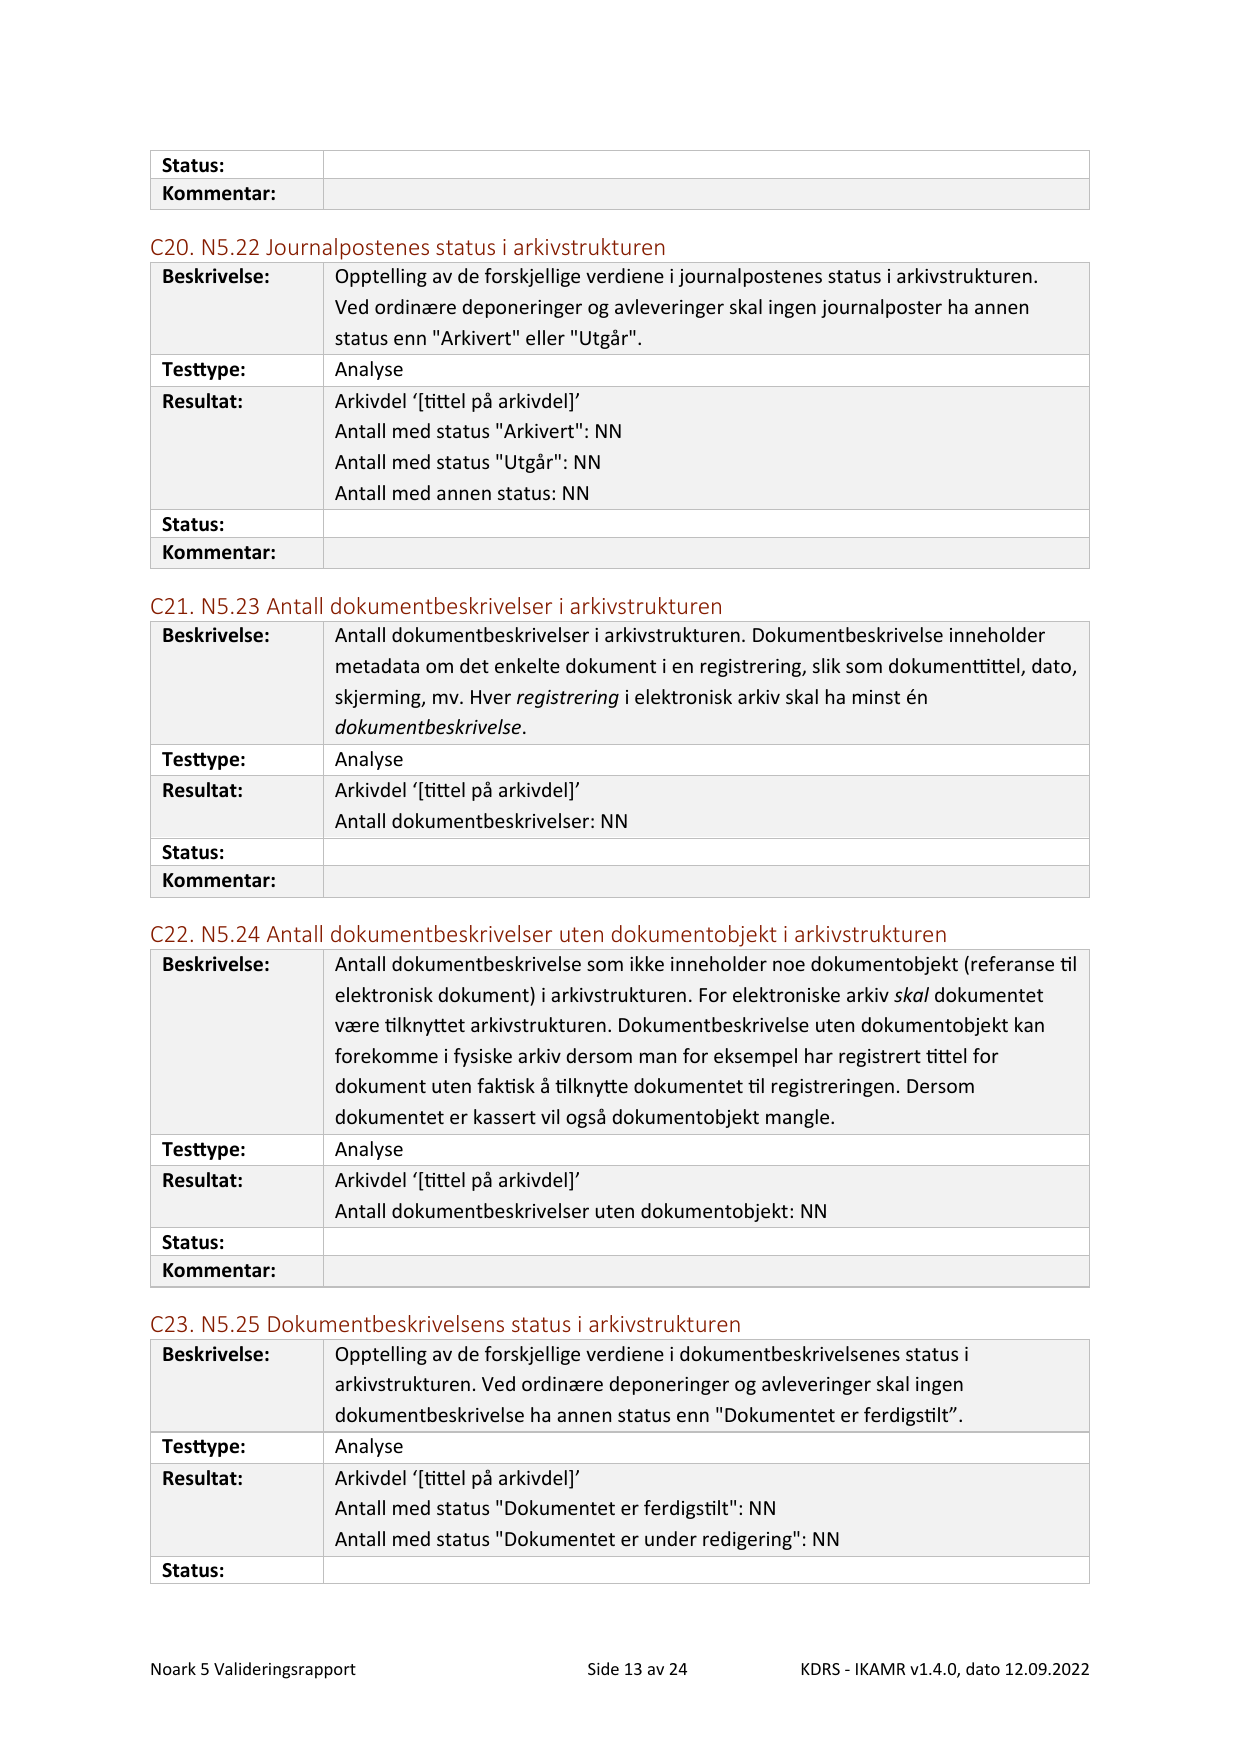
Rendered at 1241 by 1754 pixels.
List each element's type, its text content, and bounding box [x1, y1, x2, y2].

table_cell Testtype: [151, 355, 323, 386]
table_header Opptelling av de forskjellige verdiene i dokumentbeskrivelsenes status i arkivstrukturen. Ved ordinære deponeringer og avleveringer skal ingen dokumentbeskrivelse ha annen status enn "Dokumentet er ferdigstilt”. [324, 1340, 1089, 1431]
table_cell Analyse [324, 355, 1089, 386]
table_cell Testtype: [151, 1433, 323, 1463]
table_header Beskrivelse: [151, 1340, 323, 1431]
table_cell Kommentar: [151, 866, 323, 897]
table_cell [324, 538, 1089, 568]
table_cell Resultat: [151, 776, 323, 837]
table_cell [324, 1228, 1089, 1255]
subtitle C23. N5.25 Dokumentbeskrivelsens status i arkivstrukturen [150, 1308, 1090, 1339]
subtitle C22. N5.24 Antall dokumentbeskrivelser uten dokumentobjekt i arkivstrukturen [150, 918, 1090, 949]
table_header Beskrivelse: [151, 622, 323, 744]
table_cell Arkivdel ‘[tittel på arkivdel]’ Antall dokumentbeskrivelser: NN [324, 776, 1089, 837]
table_header Opptelling av de forskjellige verdiene i journalpostenes status i arkivstrukturen. Ved ordinære deponeringer og avleveringer skal ingen journalposter ha annen status enn "Arkivert" eller "Utgår". [324, 263, 1089, 354]
table_cell Status: [151, 151, 323, 178]
table_cell Kommentar: [151, 538, 323, 568]
table_cell Resultat: [151, 1166, 323, 1227]
table_cell Resultat: [151, 387, 323, 509]
table_cell Resultat: [151, 1464, 323, 1556]
table_header Beskrivelse: [151, 950, 323, 1134]
subtitle C20. N5.22 Journalpostenes status i arkivstrukturen [150, 231, 1090, 262]
table_cell [324, 839, 1089, 865]
table_cell Kommentar: [151, 1256, 323, 1286]
table_cell Analyse [324, 1135, 1089, 1165]
table_cell Arkivdel ‘[tittel på arkivdel]’ Antall med status "Arkivert": NN Antall med status "Utgår": NN Antall med annen status: NN [324, 387, 1089, 509]
table_cell Analyse [324, 1433, 1089, 1463]
table_cell [324, 151, 1089, 178]
table_cell Status: [151, 1557, 323, 1583]
table_cell [324, 510, 1089, 537]
table_cell [324, 1256, 1089, 1286]
table_header Antall dokumentbeskrivelser i arkivstrukturen. Dokumentbeskrivelse inneholder metadata om det enkelte dokument i en registrering, slik som dokumenttittel, dato, skjerming, mv. Hver registrering i elektronisk arkiv skal ha minst én dokumentbeskrivelse. [324, 622, 1089, 744]
table_cell [324, 1557, 1089, 1583]
table_cell Status: [151, 1228, 323, 1255]
table_cell [324, 866, 1089, 897]
table_cell Arkivdel ‘[tittel på arkivdel]’ Antall med status "Dokumentet er ferdigstilt": NN Antall med status "Dokumentet er under redigering": NN [324, 1464, 1089, 1556]
table_cell [324, 179, 1089, 209]
table_cell Status: [151, 839, 323, 865]
table_cell Analyse [324, 745, 1089, 775]
subtitle C21. N5.23 Antall dokumentbeskrivelser i arkivstrukturen [150, 590, 1090, 621]
table_cell Testtype: [151, 1135, 323, 1165]
table_header Antall dokumentbeskrivelse som ikke inneholder noe dokumentobjekt (referanse til elektronisk dokument) i arkivstrukturen. For elektroniske arkiv skal dokumentet være tilknyttet arkivstrukturen. Dokumentbeskrivelse uten dokumentobjekt kan forekomme i fysiske arkiv dersom man for eksempel har registrert tittel for dokument uten faktisk å tilknytte dokumentet til registreringen. Dersom dokumentet er kassert vil også dokumentobjekt mangle. [324, 950, 1089, 1134]
table_cell Status: [151, 510, 323, 537]
table_cell Testtype: [151, 745, 323, 775]
table_header Beskrivelse: [151, 263, 323, 354]
table_cell Kommentar: [151, 179, 323, 209]
table_cell Arkivdel ‘[tittel på arkivdel]’ Antall dokumentbeskrivelser uten dokumentobjekt: NN [324, 1166, 1089, 1227]
